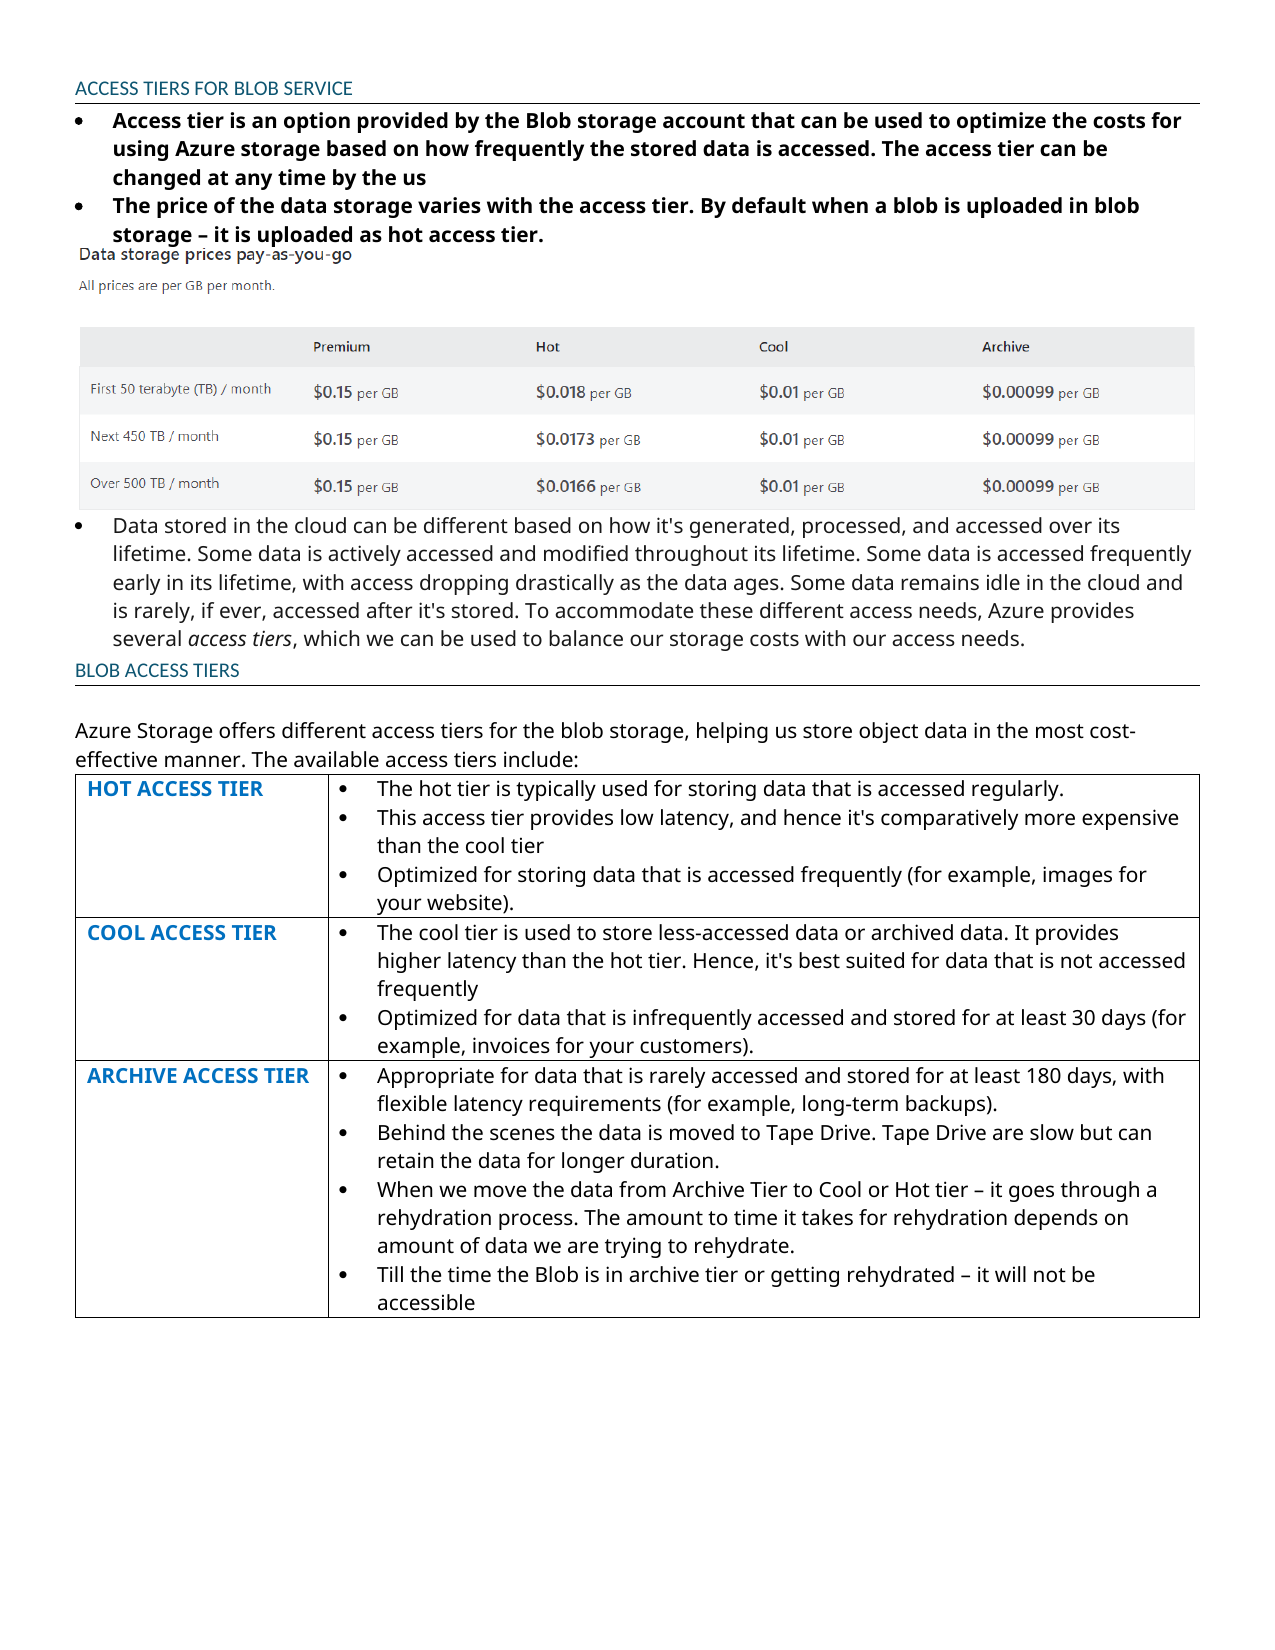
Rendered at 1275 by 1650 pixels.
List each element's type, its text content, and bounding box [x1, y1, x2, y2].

picture [75, 248, 1200, 511]
list Data stored in the cloud can be different based on how it's generated, processed, and accessed over its lifetime. Some data is actively accessed and modified throughout its lifetime. Some data is accessed frequently early in its lifetime, with access dropping drastically as the data ages. Some data remains idle in the cloud and is rarely, if ever, accessed after it's stored. To accommodate these different access needs, Azure provides several access tiers, which we can be used to balance our storage costs with our access needs. [75, 511, 1200, 653]
list Access tier is an option provided by the Blob storage account that can be used to optimize the costs for using Azure storage based on how frequently the stored data is accessed. The access tier can be changed at any time by the us [75, 106, 1200, 191]
text Azure Storage offers different access tiers for the blob storage, helping us store object data in the most cost-effective manner. The available access tiers include: [579, 717, 1200, 773]
subtitle ACCESS TIERS FOR BLOB SERVICE [75, 75, 1200, 103]
list The price of the data storage varies with the access tier. By default when a blob is uploaded in blob storage – it is uploaded as hot access tier. [75, 191, 1200, 248]
table_cell Appropriate for data that is rarely accessed and stored for at least 180 days, with flexible latency requirements (for example, long-term backups). Behind the scenes the data is moved to Tape Drive. Tape Drive are slow but can retain the data for longer duration. When we move the data from Archive Tier to Cool or Hot tier – it goes through a rehydration process. The amount to time it takes for rehydration depends on amount of data we are trying to rehydrate. Till the time the Blob is in archive tier or getting rehydrated – it will not be accessible [329, 1061, 1199, 1317]
subtitle BLOB ACCESS TIERS [75, 657, 1200, 685]
table_cell The cool tier is used to store less-accessed data or archived data. It provides higher latency than the hot tier. Hence, it's best suited for data that is not accessed frequently Optimized for data that is infrequently accessed and stored for at least 30 days (for example, invoices for your customers). [329, 918, 1199, 1060]
table_header HOT ACCESS TIER [76, 775, 328, 917]
table_header The hot tier is typically used for storing data that is accessed regularly. This access tier provides low latency, and hence it's comparatively more expensive than the cool tier Optimized for storing data that is accessed frequently (for example, images for your website). [329, 775, 1199, 917]
table_cell COOL ACCESS TIER [76, 918, 328, 1060]
table_cell ARCHIVE ACCESS TIER [76, 1061, 328, 1317]
